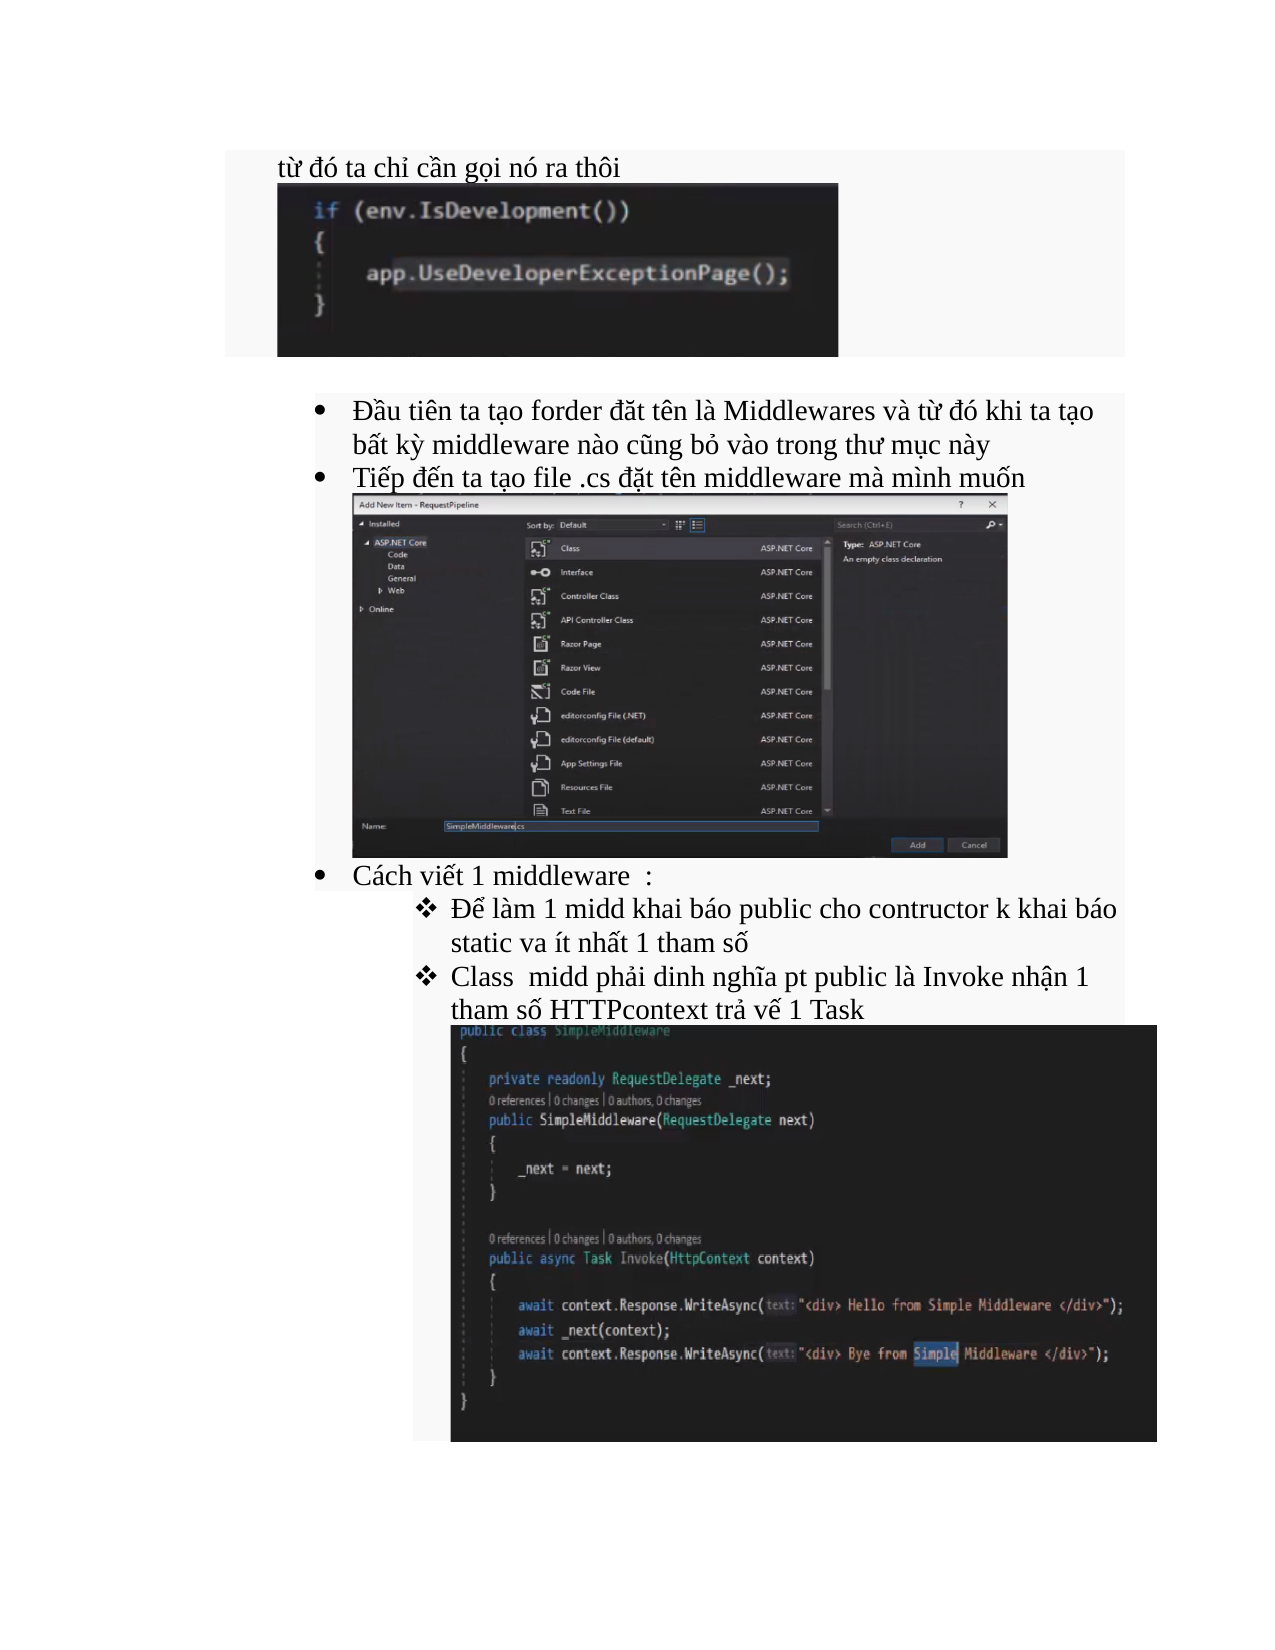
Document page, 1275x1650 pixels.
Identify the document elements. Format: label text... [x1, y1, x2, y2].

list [225, 150, 1125, 357]
picture [450, 1025, 1157, 1442]
list Cách viết 1 middleware : [315, 858, 1125, 891]
list Để làm 1 midd khai báo public cho contructor k khai báo static va ít nhất 1 tham số [413, 891, 1125, 959]
picture [352, 493, 1008, 858]
list Đầu tiên ta tạo forder đăt tên là Middlewares và từ đó khi ta tạo bất kỳ middleware nào cũng bỏ vào trong thư mục này [315, 393, 1125, 460]
picture [277, 183, 839, 357]
